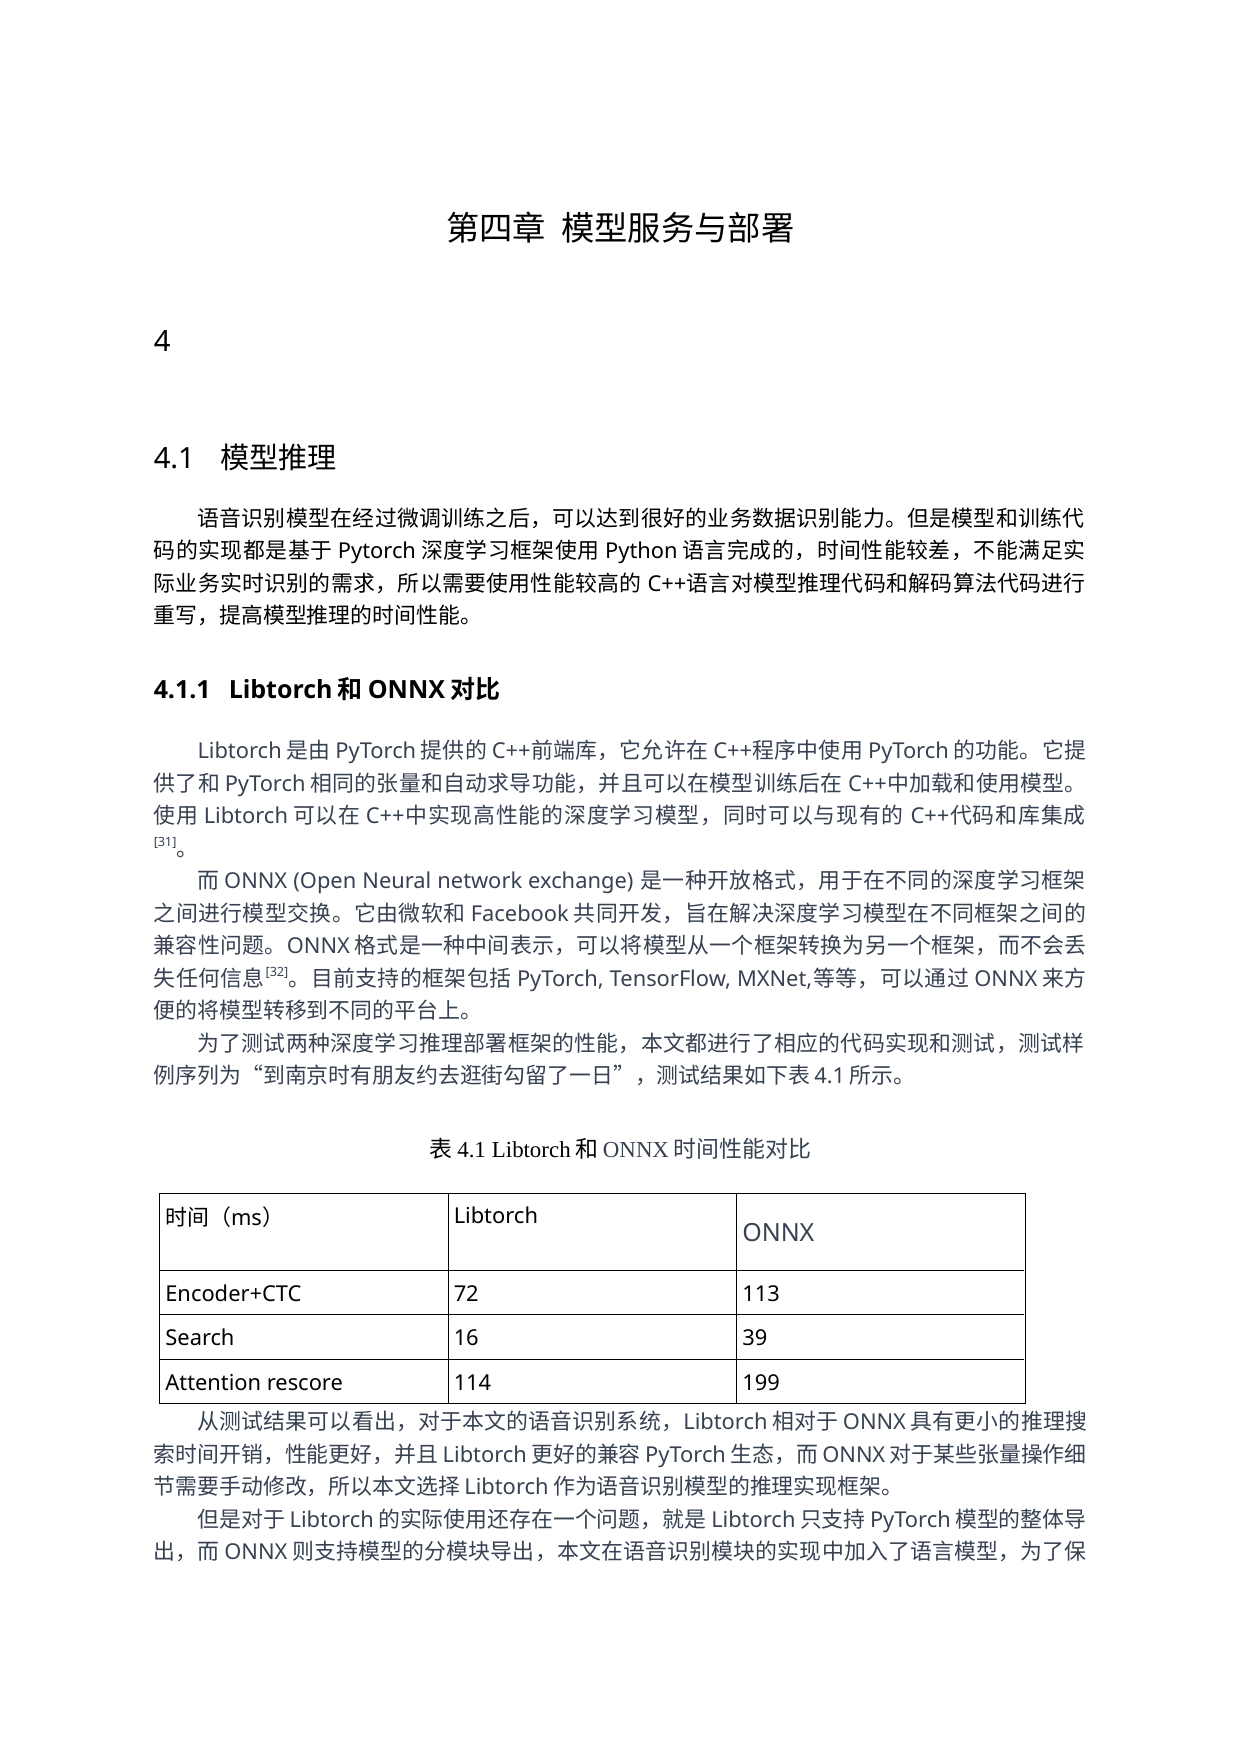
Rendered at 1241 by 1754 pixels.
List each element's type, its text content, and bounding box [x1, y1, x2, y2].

text Libtorch是由PyTorch提供的C++前端库，它允许在C++程序中使用PyTorch的功能。它提供了和PyTorch相同的张量和自动求导功能，并且可以在模型训练后在C++中加载和使用模型。使用Libtorch可以在C++中实现高性能的深度学习模型，同时可以与现有的C++代码和库集成[31]。 [153, 733, 1087, 863]
table_cell Attention rescore [160, 1360, 448, 1403]
table_cell 16 [449, 1315, 736, 1359]
table_cell 72 [449, 1271, 736, 1314]
table_header Libtorch [449, 1194, 736, 1270]
text 为了测试两种深度学习推理部署框架的性能，本文都进行了相应的代码实现和测试，测试样例序列为“到南京时有朋友约去逛街勾留了一日”，测试结果如下表4.1所示。 [153, 1025, 1087, 1090]
text 表4.1 Libtorch和ONNX时间性能对比 [153, 1115, 1087, 1180]
table_cell Search [160, 1315, 448, 1359]
table_header 时间（ms） [160, 1194, 448, 1270]
table_cell 199 [737, 1359, 1025, 1403]
subtitle 第四章 模型服务与部署 [153, 193, 1087, 258]
text 语音识别模型在经过微调训练之后，可以达到很好的业务数据识别能力。但是模型和训练代码的实现都是基于Pytorch深度学习框架使用Python语言完成的，时间性能较差，不能满足实际业务实时识别的需求，所以需要使用性能较高的C++语言对模型推理代码和解码算法代码进行重写，提高模型推理的时间性能。 [153, 500, 1087, 630]
table_cell Encoder+CTC [160, 1271, 448, 1314]
table_cell 39 [737, 1314, 1025, 1359]
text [153, 1501, 1087, 1566]
text 从测试结果可以看出，对于本文的语音识别系统，Libtorch相对于ONNX具有更小的推理搜索时间开销，性能更好，并且Libtorch更好的兼容PyTorch生态，而ONNX对于某些张量操作细节需要手动修改，所以本文选择Libtorch作为语音识别模型的推理实现框架。 [153, 1404, 1087, 1501]
table_cell 113 [737, 1270, 1025, 1314]
subtitle 模型推理 [153, 423, 1087, 488]
table_header ONNX [737, 1194, 1025, 1270]
table_cell 114 [449, 1360, 736, 1403]
text 而ONNX (Open Neural network exchange) 是一种开放格式，用于在不同的深度学习框架之间进行模型交换。它由微软和Facebook共同开发，旨在解决深度学习模型在不同框架之间的兼容性问题。ONNX格式是一种中间表示，可以将模型从一个框架转换为另一个框架，而不会丢失任何信息[32]。目前支持的框架包括PyTorch, TensorFlow, MXNet,等等，可以通过ONNX来方便的将模型转移到不同的平台上。 [153, 863, 1087, 1025]
subtitle Libtorch和ONNX对比 [153, 655, 1087, 720]
